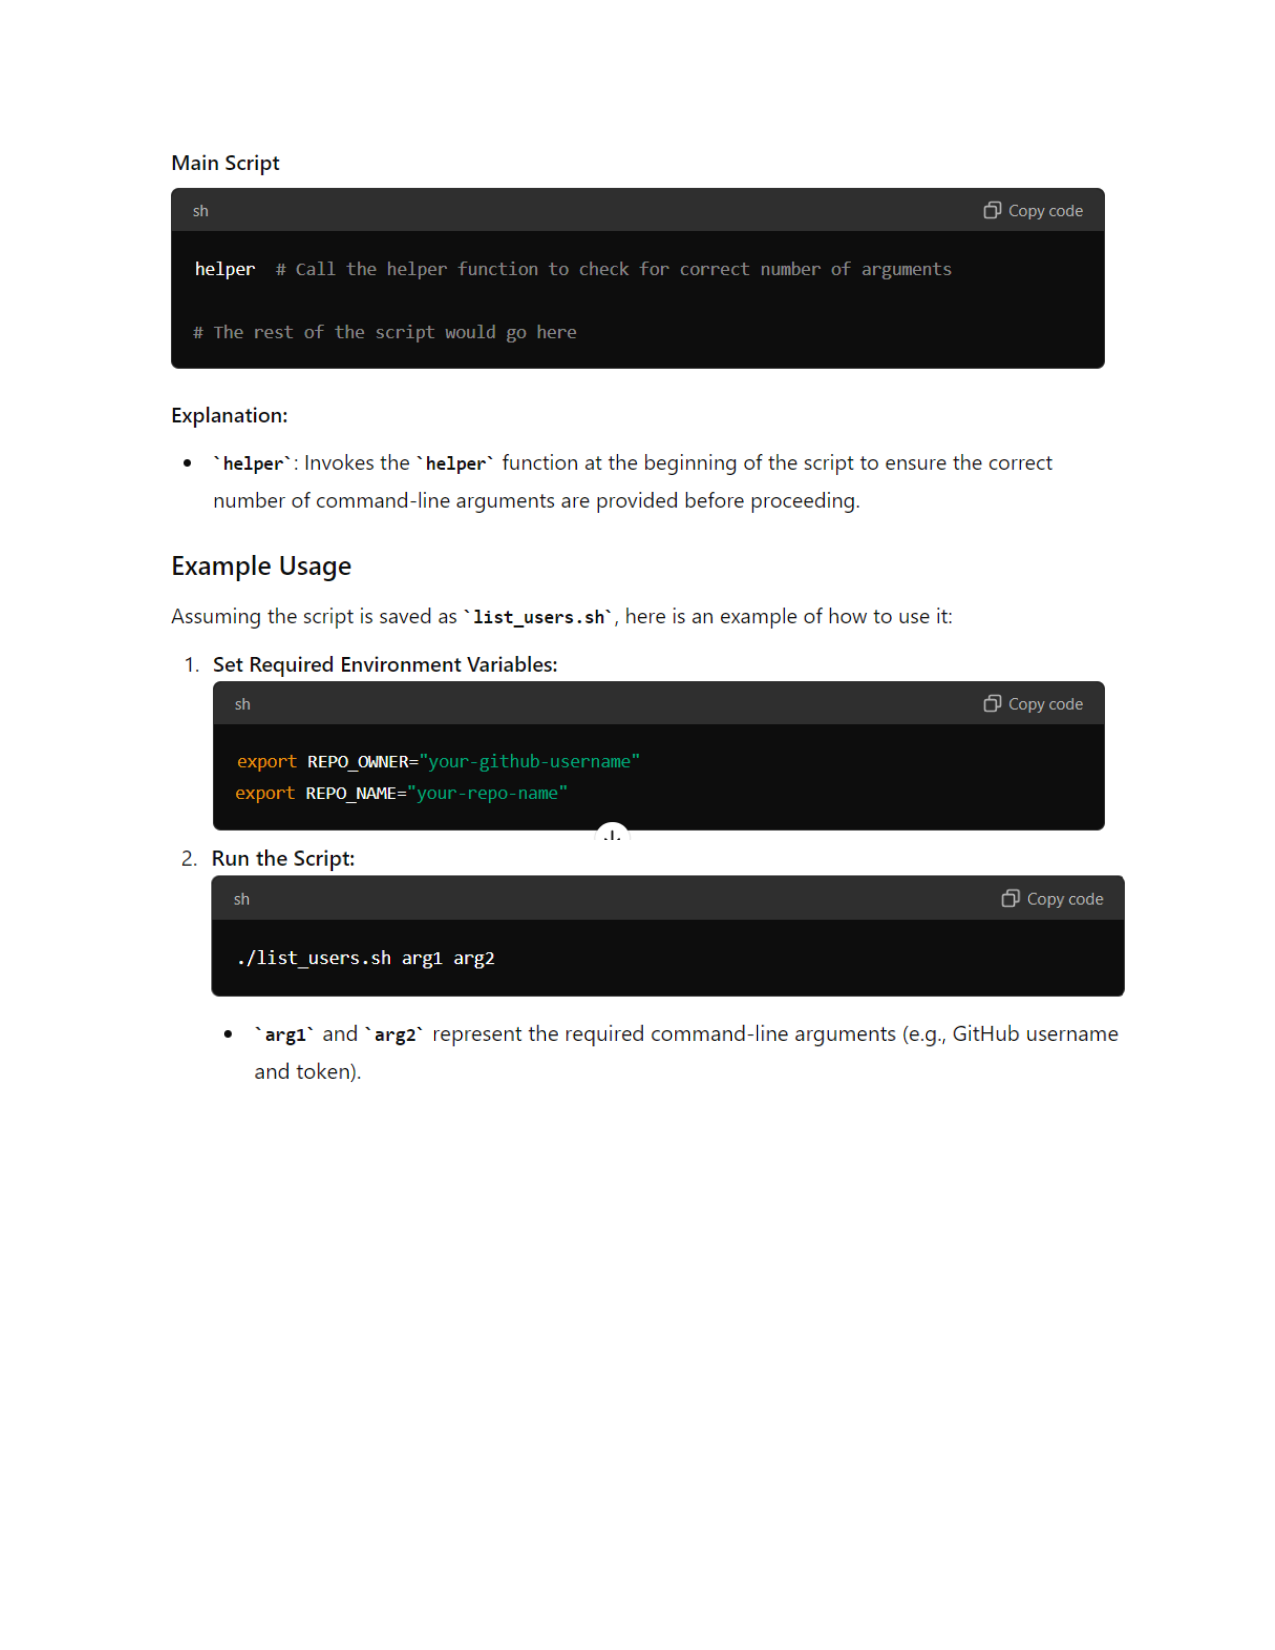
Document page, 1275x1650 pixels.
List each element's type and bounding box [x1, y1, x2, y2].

picture [150, 150, 1125, 840]
picture [150, 843, 1125, 1094]
